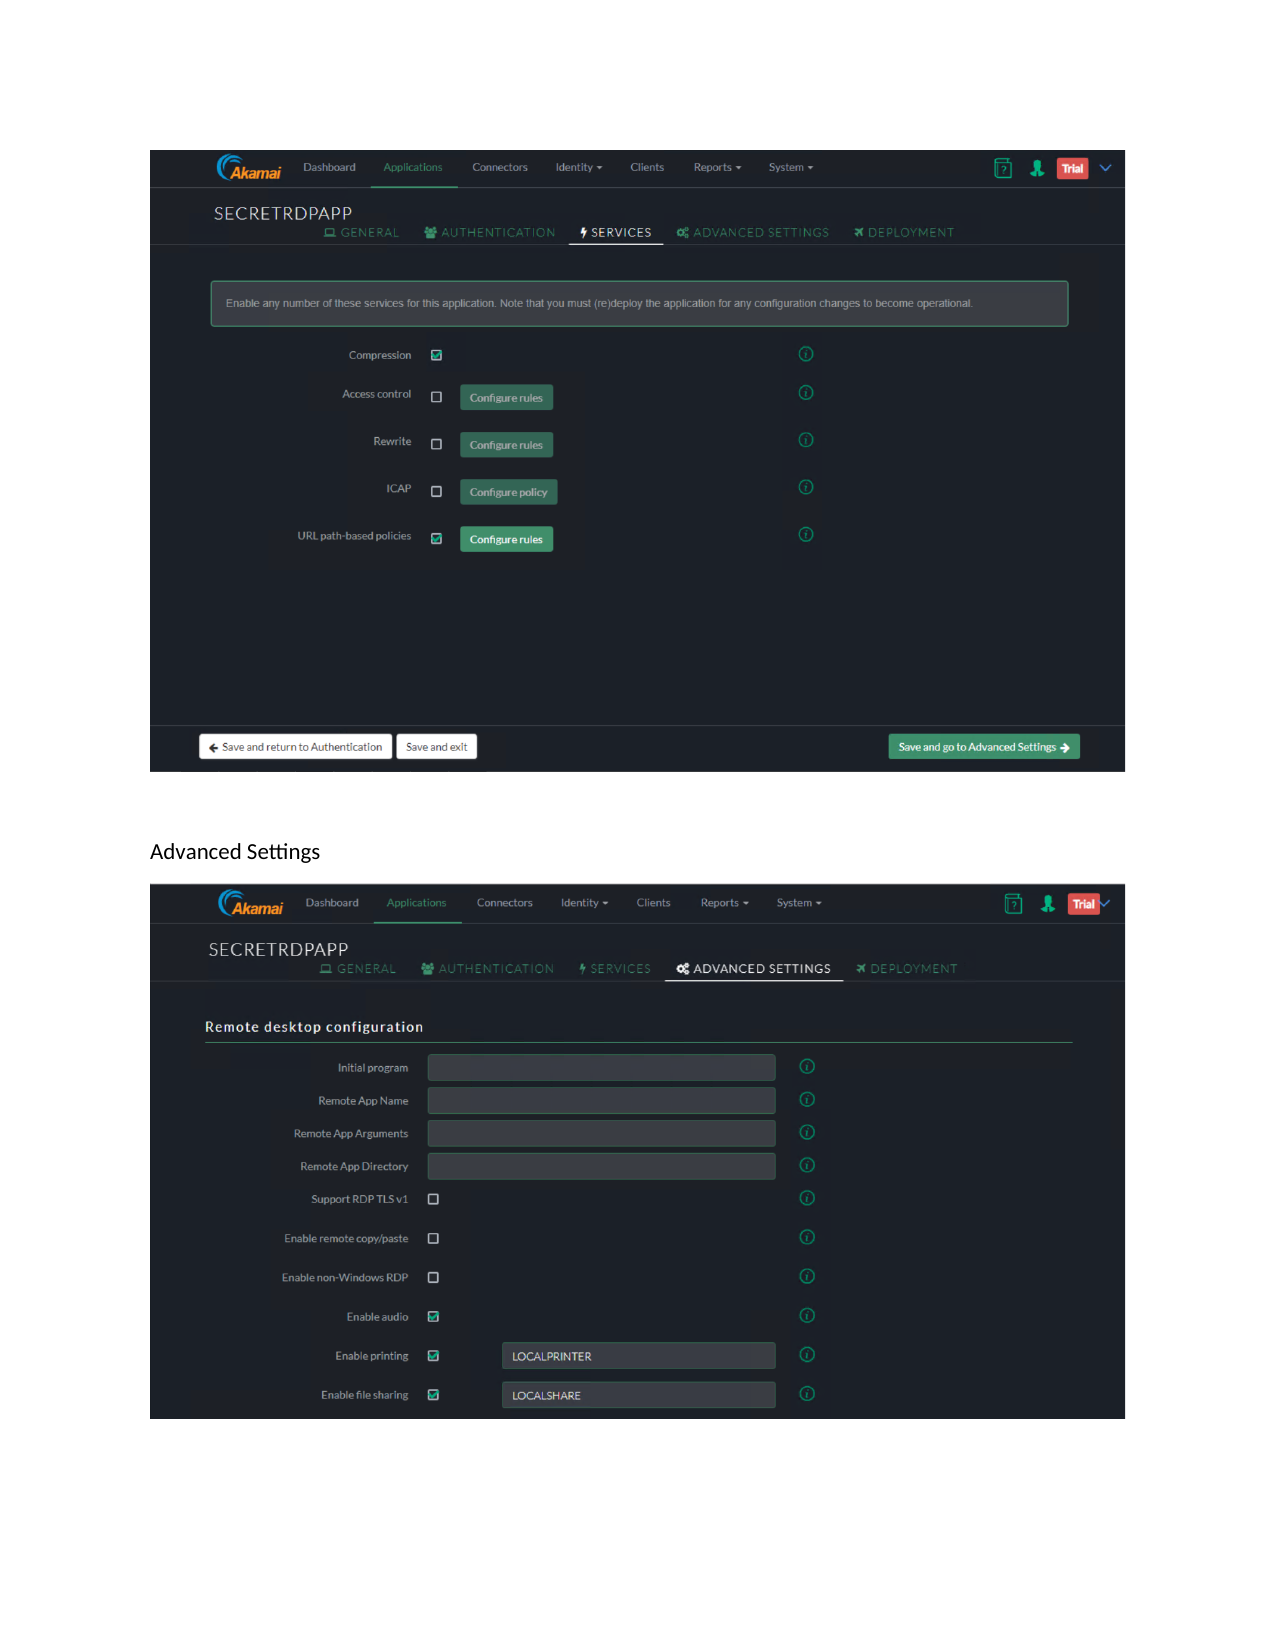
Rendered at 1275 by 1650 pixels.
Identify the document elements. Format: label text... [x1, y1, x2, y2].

text Advanced Settings [150, 837, 1125, 865]
picture [150, 883, 1125, 1419]
picture [150, 150, 1125, 772]
